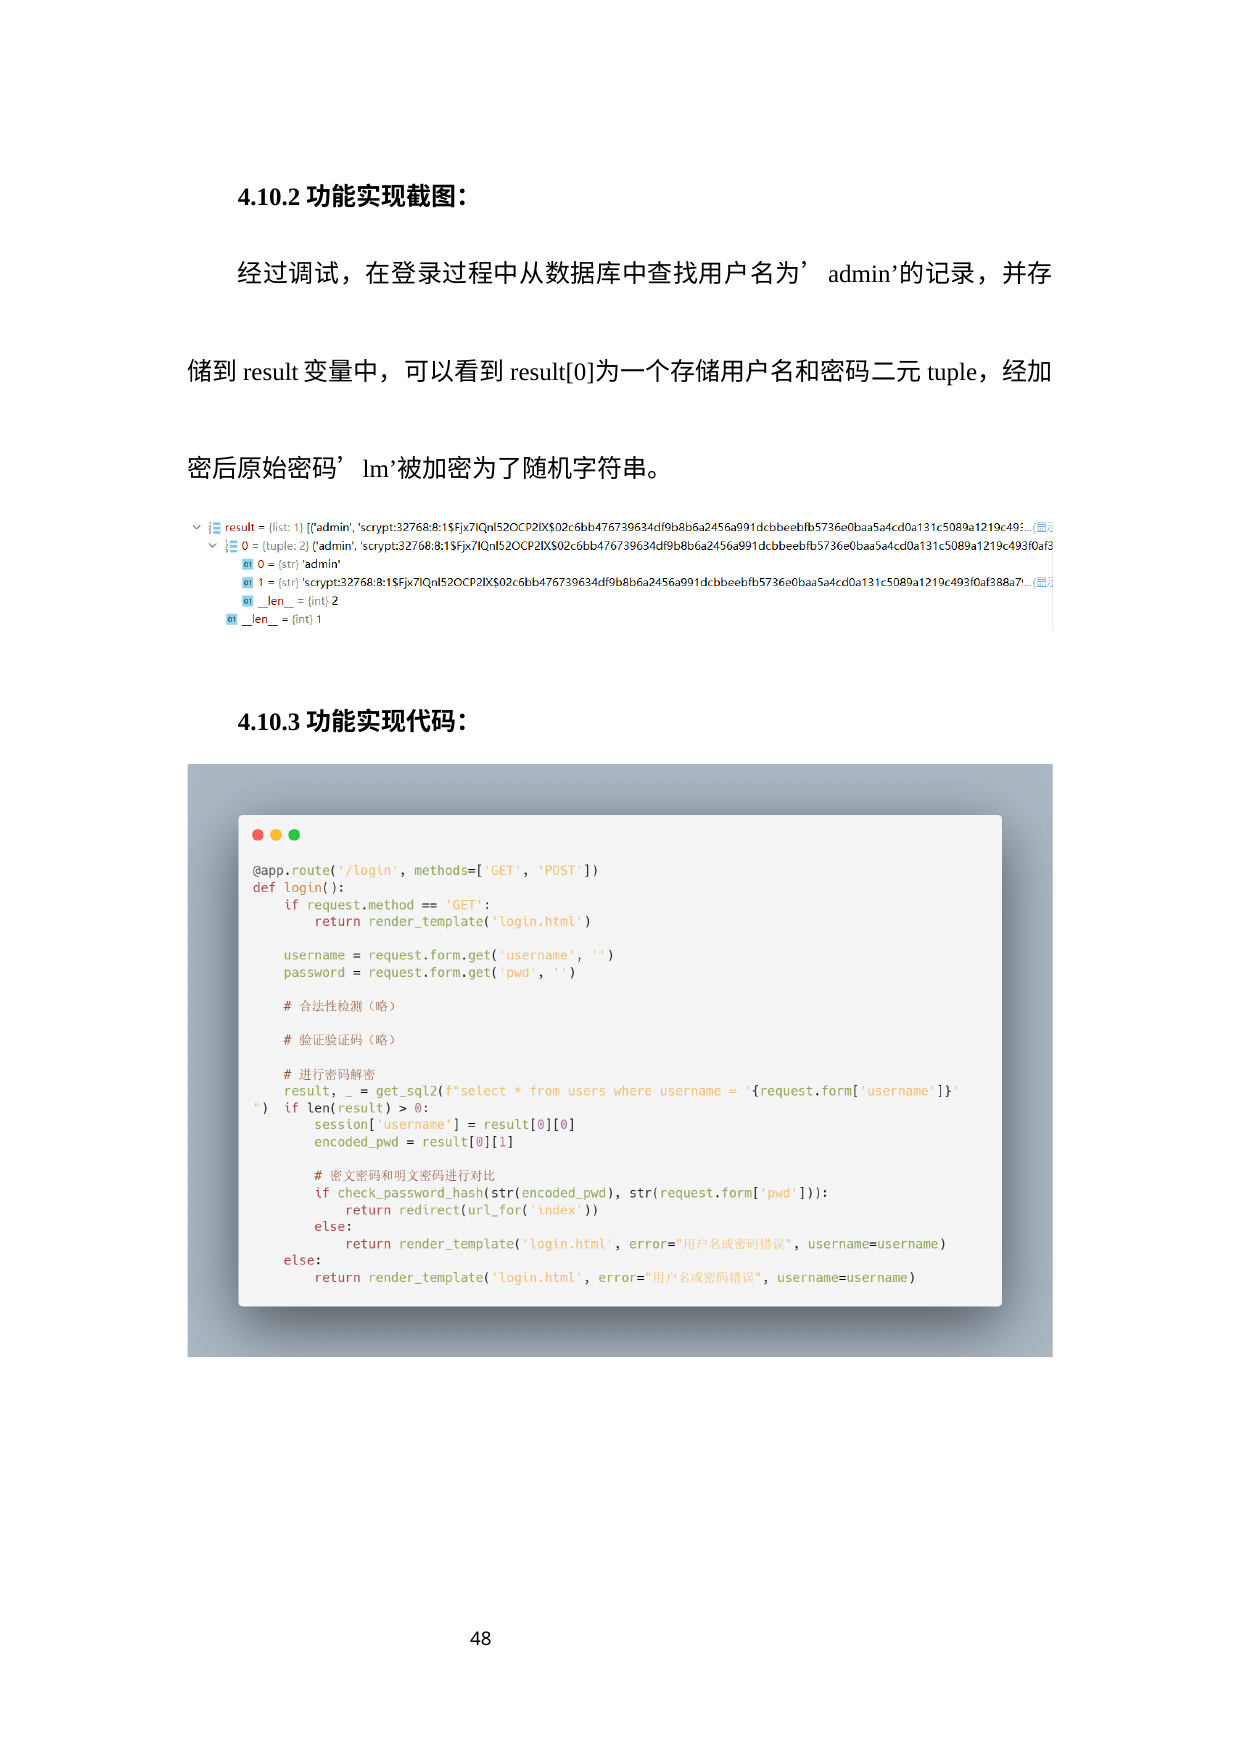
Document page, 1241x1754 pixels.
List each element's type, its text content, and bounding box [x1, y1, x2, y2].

picture [187, 764, 1053, 1357]
subtitle 4.10.3 功能实现代码： [187, 687, 1053, 752]
subtitle 4.10.2 功能实现截图： [187, 162, 1053, 227]
text 经过调试，在登录过程中从数据库中查找用户名为’admin’的记录，并存储到result变量中，可以看到result[0]为一个存储用户名和密码二元tuple，经加密后原始密码’lm’被加密为了随机字符串。 [187, 239, 1053, 499]
picture [187, 517, 1053, 630]
